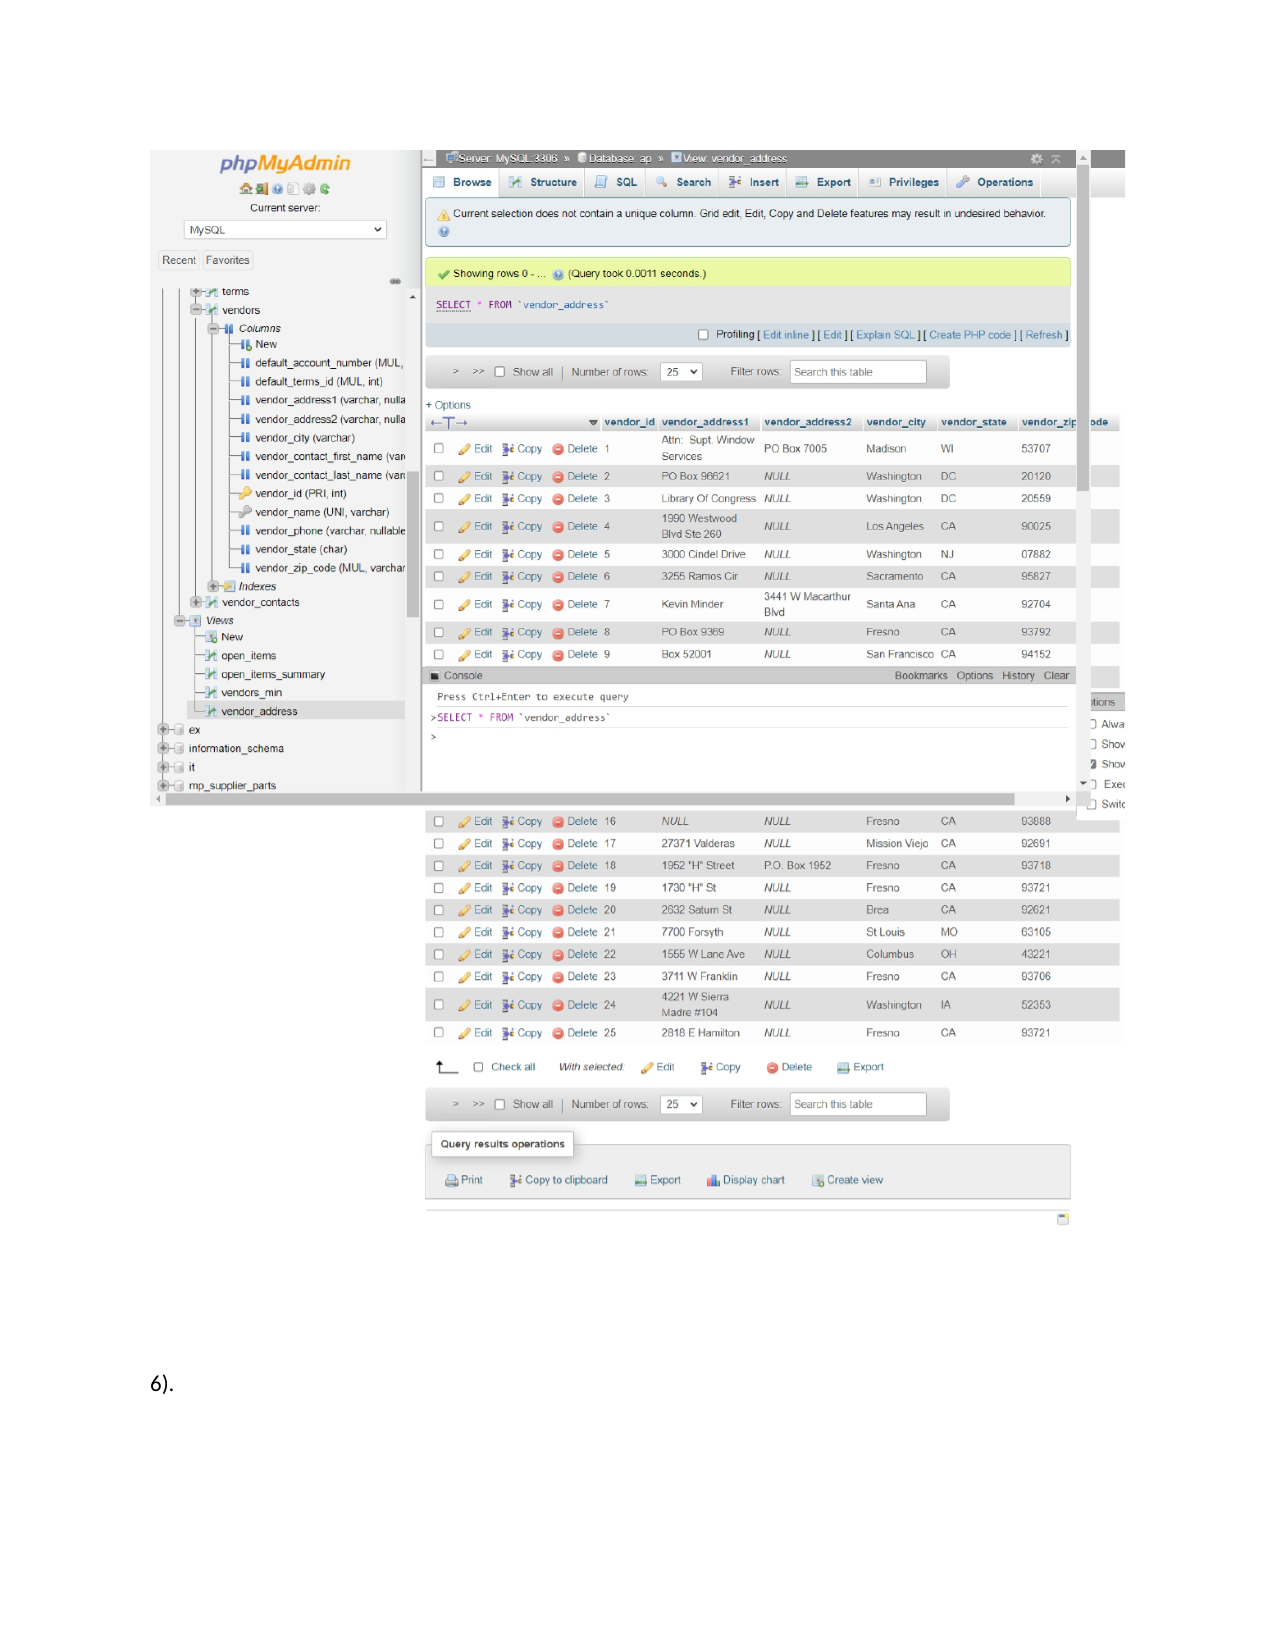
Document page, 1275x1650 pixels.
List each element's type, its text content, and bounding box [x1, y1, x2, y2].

picture [150, 150, 1125, 1351]
text 6). [150, 1369, 1125, 1398]
